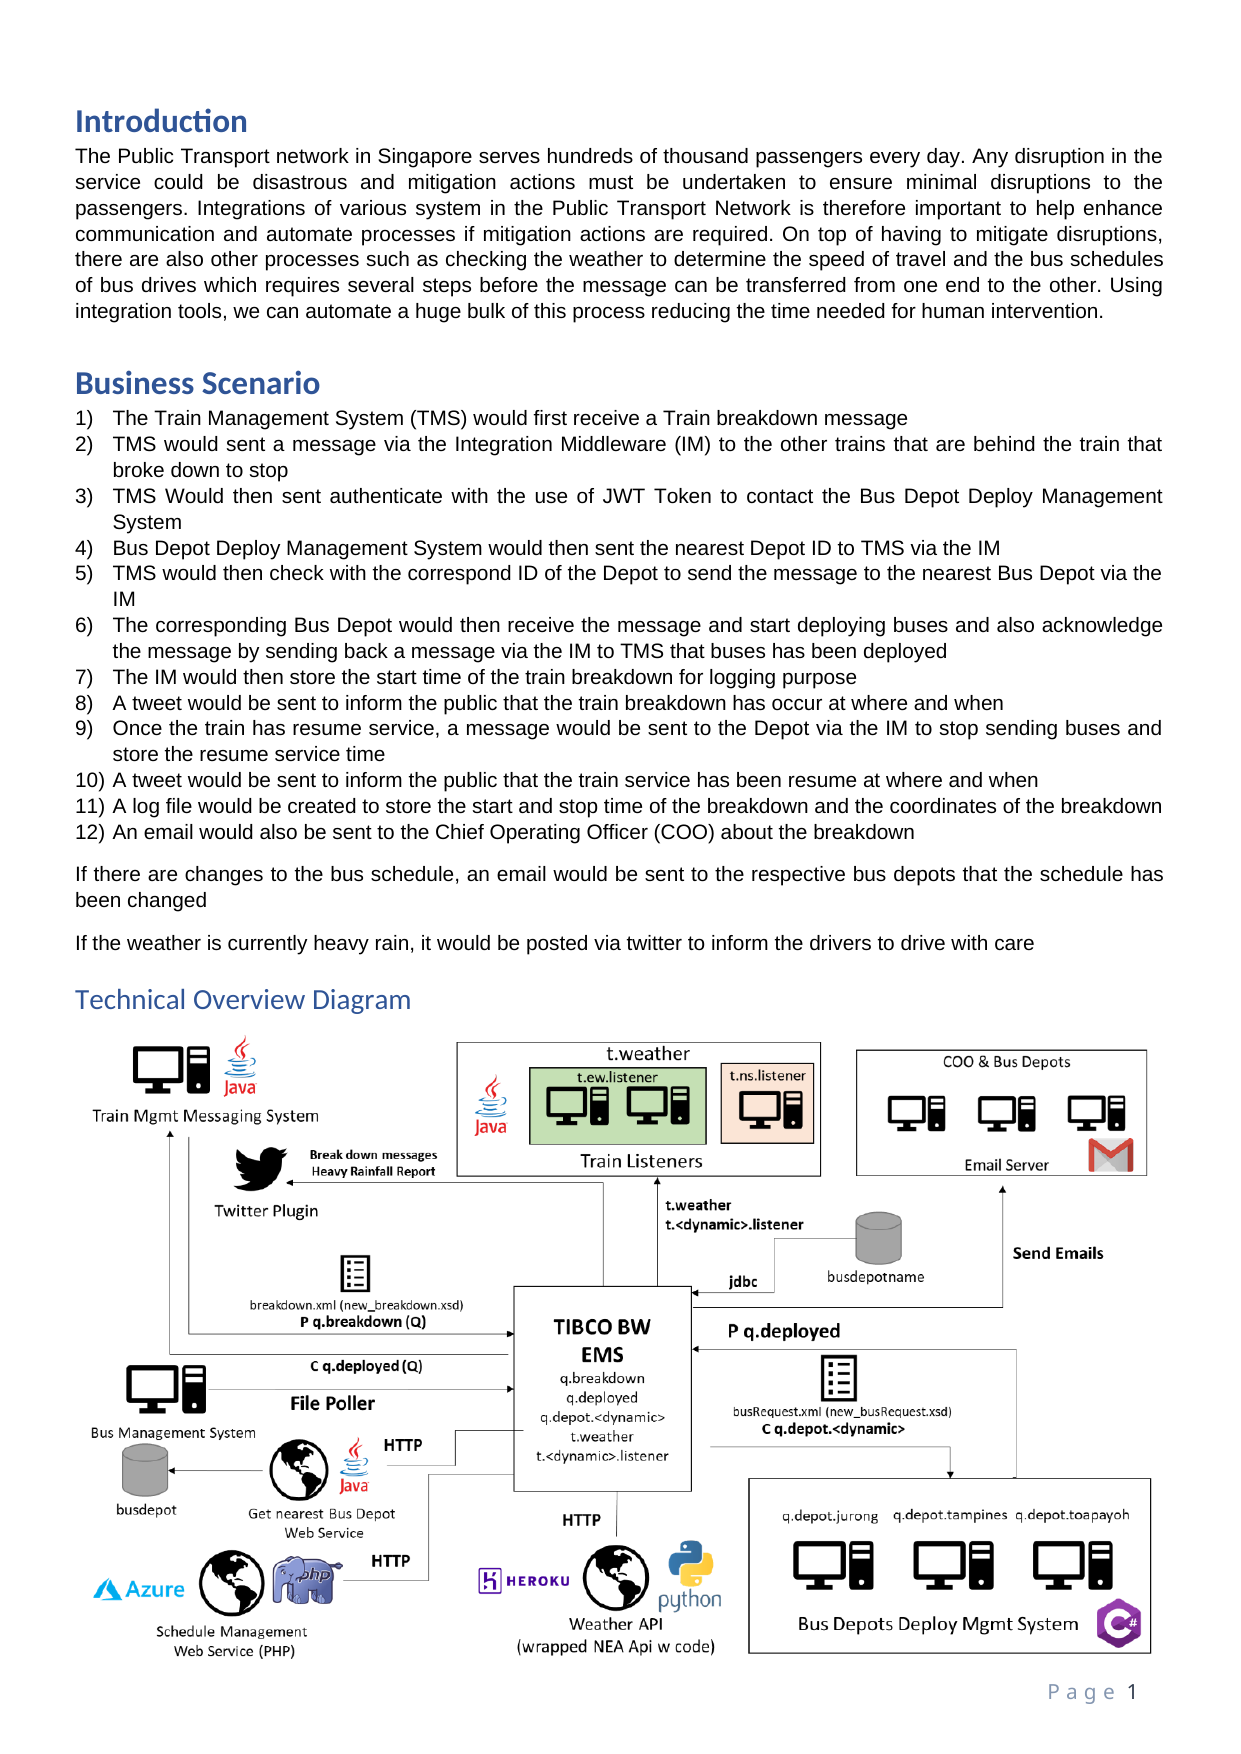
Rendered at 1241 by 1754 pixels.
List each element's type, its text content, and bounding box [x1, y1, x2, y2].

list TMS would then check with the correspond ID of the Depot to send the message to the nearest Bus Depot via the IM [75, 561, 1165, 611]
subtitle Business Scenario [75, 362, 1165, 403]
list TMS Would then sent authenticate with the use of JWT Token to contact the Bus Depot Deploy Management System [75, 484, 1165, 533]
list A tweet would be sent to inform the public that the train service has been resume at where and when [75, 768, 1165, 792]
list The IM would then store the start time of the train breakdown for logging purpose [75, 664, 1165, 688]
text The Public Transport network in Singapore serves hundreds of thousand passengers every day. Any disruption in the service could be disastrous and mitigation actions must be undertaken to ensure minimal disruptions to the passengers. Integrations of various system in the Public Transport Network is therefore important to help enhance communication and automate processes if mitigation actions are required. On top of having to mitigate disruptions, there are also other processes such as checking the weather to determine the speed of travel and the bus schedules of bus drives which requires several steps before the message can be transferred from one end to the other. Using integration tools, we can automate a huge bulk of this process reducing the time needed for human intervention. [75, 144, 1165, 323]
subtitle Introduction [75, 100, 1165, 141]
text If there are changes to the bus schedule, an email would be sent to the respective bus depots that the schedule has been changed [75, 862, 1165, 912]
list A log file would be created to store the start and stop time of the breakdown and the coordinates of the breakdown [75, 794, 1165, 818]
list The corresponding Bus Depot would then receive the message and start deploying buses and also acknowledge the message by sending back a message via the IM to TMS that buses has been deployed [75, 613, 1165, 663]
picture [80, 1029, 1160, 1670]
list The Train Management System (TMS) would first receive a Train breakdown message [75, 406, 1165, 430]
list Once the train has resume service, a message would be sent to the Depot via the IM to stop sending buses and store the resume service time [75, 716, 1165, 766]
list Bus Depot Deploy Management System would then sent the nearest Depot ID to TMS via the IM [75, 535, 1165, 559]
subtitle Technical Overview Diagram [75, 981, 1165, 1017]
text If the weather is currently heavy rain, it would be posted via twitter to inform the drivers to drive with care [75, 930, 1165, 954]
list A tweet would be sent to inform the public that the train breakdown has occur at where and when [75, 690, 1165, 714]
list An email would also be sent to the Chief Operating Officer (COO) about the breakdown [75, 819, 1165, 843]
list TMS would sent a message via the Integration Middleware (IM) to the other trains that are behind the train that broke down to stop [75, 432, 1165, 482]
